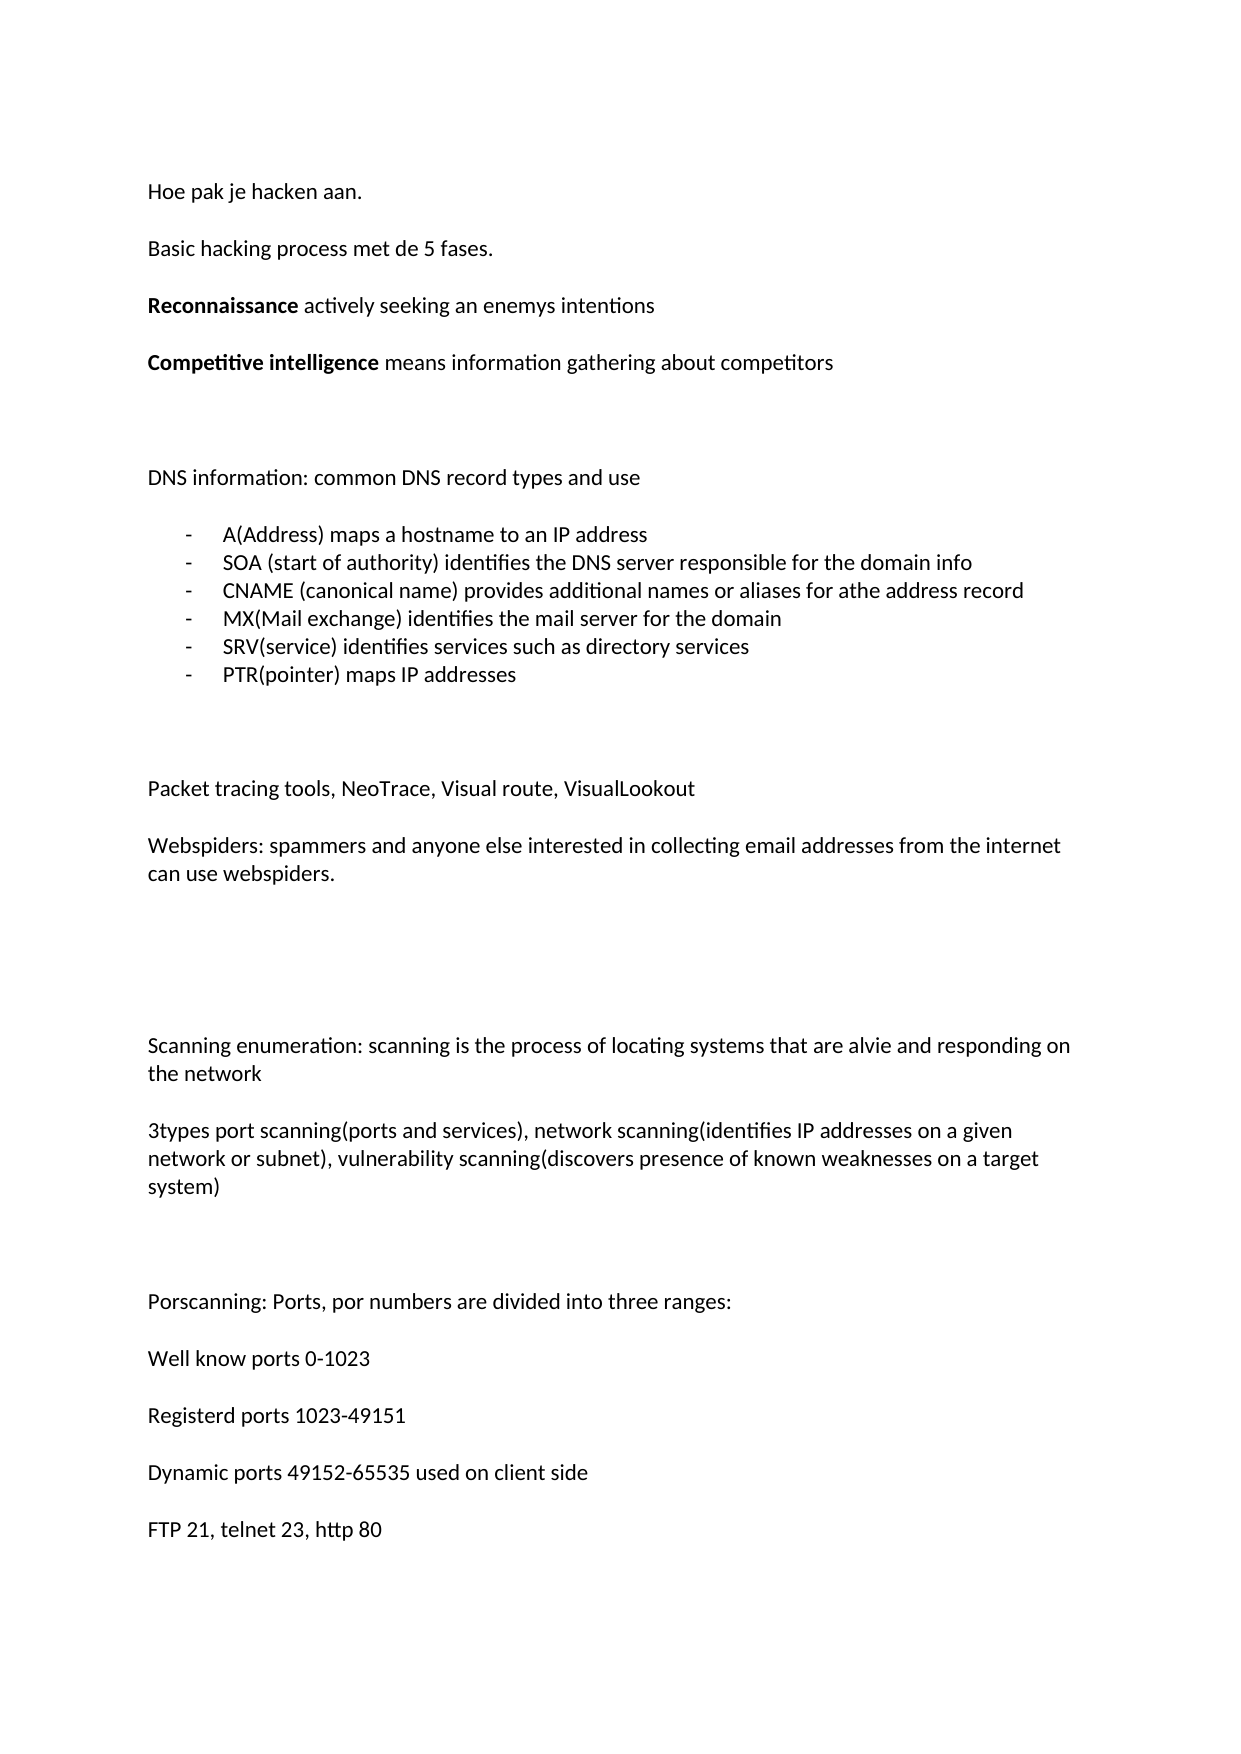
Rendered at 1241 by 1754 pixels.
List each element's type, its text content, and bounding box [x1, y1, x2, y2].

text FTP 21, telnet 23, http 80 [148, 1516, 1093, 1543]
list CNAME (canonical name) provides additional names or aliases for athe address record [185, 576, 1093, 604]
list MX(Mail exchange) identifies the mail server for the domain [185, 604, 1093, 632]
text Registerd ports 1023-49151 [148, 1401, 1093, 1429]
text Packet tracing tools, NeoTrace, Visual route, VisualLookout [148, 774, 1093, 802]
text Dynamic ports 49152-65535 used on client side [148, 1458, 1093, 1486]
text Hoe pak je hacken aan. [148, 177, 1093, 205]
text Competitive intelligence means information gathering about competitors [148, 348, 1093, 376]
text Well know ports 0-1023 [148, 1344, 1093, 1372]
text Basic hacking process met de 5 fases. [148, 234, 1093, 262]
list A(Address) maps a hostname to an IP address [185, 520, 1093, 548]
list SRV(service) identifies services such as directory services [185, 632, 1093, 660]
text Porscanning: Ports, por numbers are divided into three ranges: [148, 1287, 1093, 1315]
list SOA (start of authority) identifies the DNS server responsible for the domain info [185, 548, 1093, 576]
list PTR(pointer) maps IP addresses [185, 660, 1093, 688]
text Webspiders: spammers and anyone else interested in collecting email addresses from the internet can use webspiders. [148, 832, 1093, 888]
text DNS information: common DNS record types and use [148, 463, 1093, 491]
text Scanning enumeration: scanning is the process of locating systems that are alvie and responding on the network [148, 1031, 1093, 1087]
text 3types port scanning(ports and services), network scanning(identifies IP addresses on a given network or subnet), vulnerability scanning(discovers presence of known weaknesses on a target system) [148, 1116, 1093, 1200]
text Reconnaissance actively seeking an enemys intentions [148, 291, 1093, 319]
